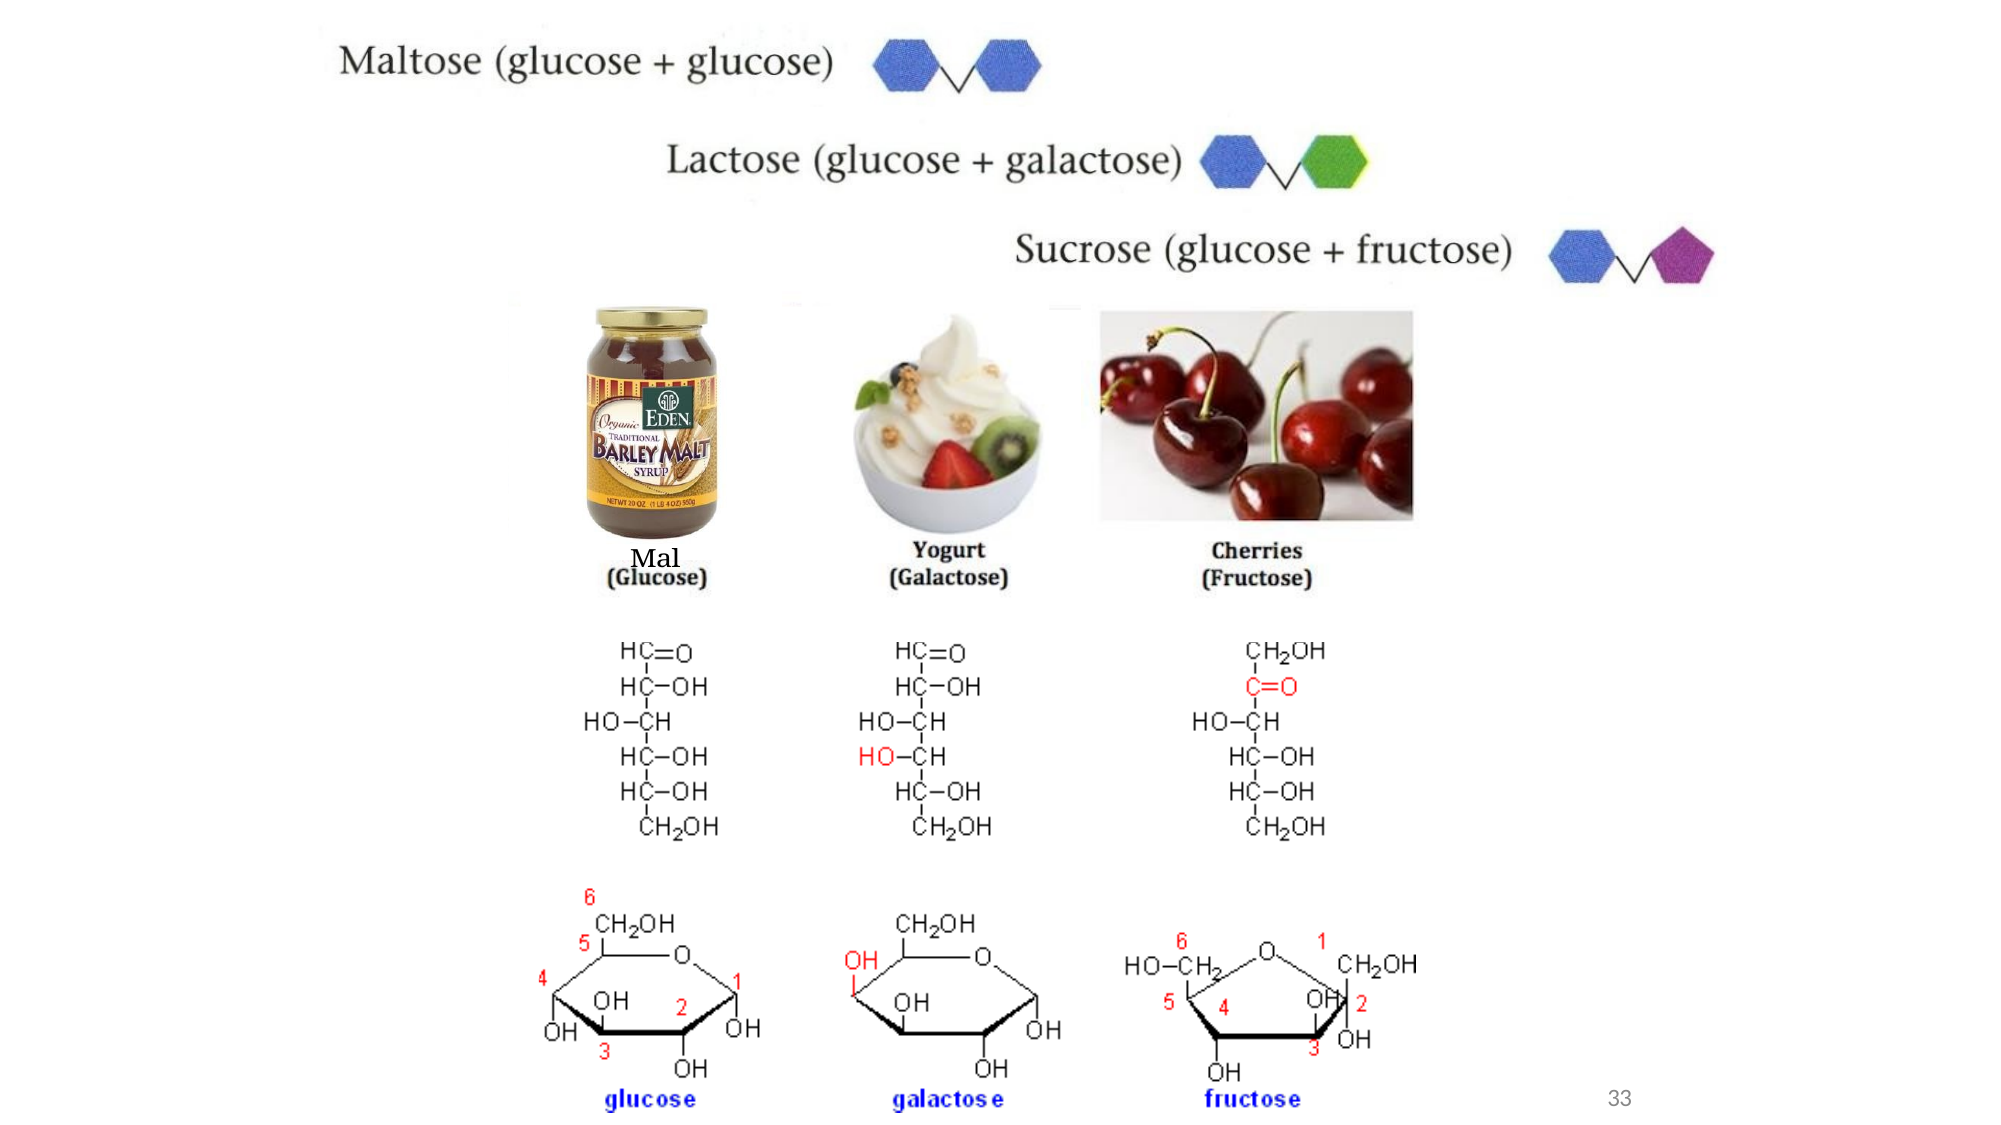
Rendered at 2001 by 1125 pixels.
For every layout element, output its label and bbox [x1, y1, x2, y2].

picture [318, 22, 1051, 107]
picture [538, 642, 1416, 1113]
picture [508, 109, 1748, 606]
